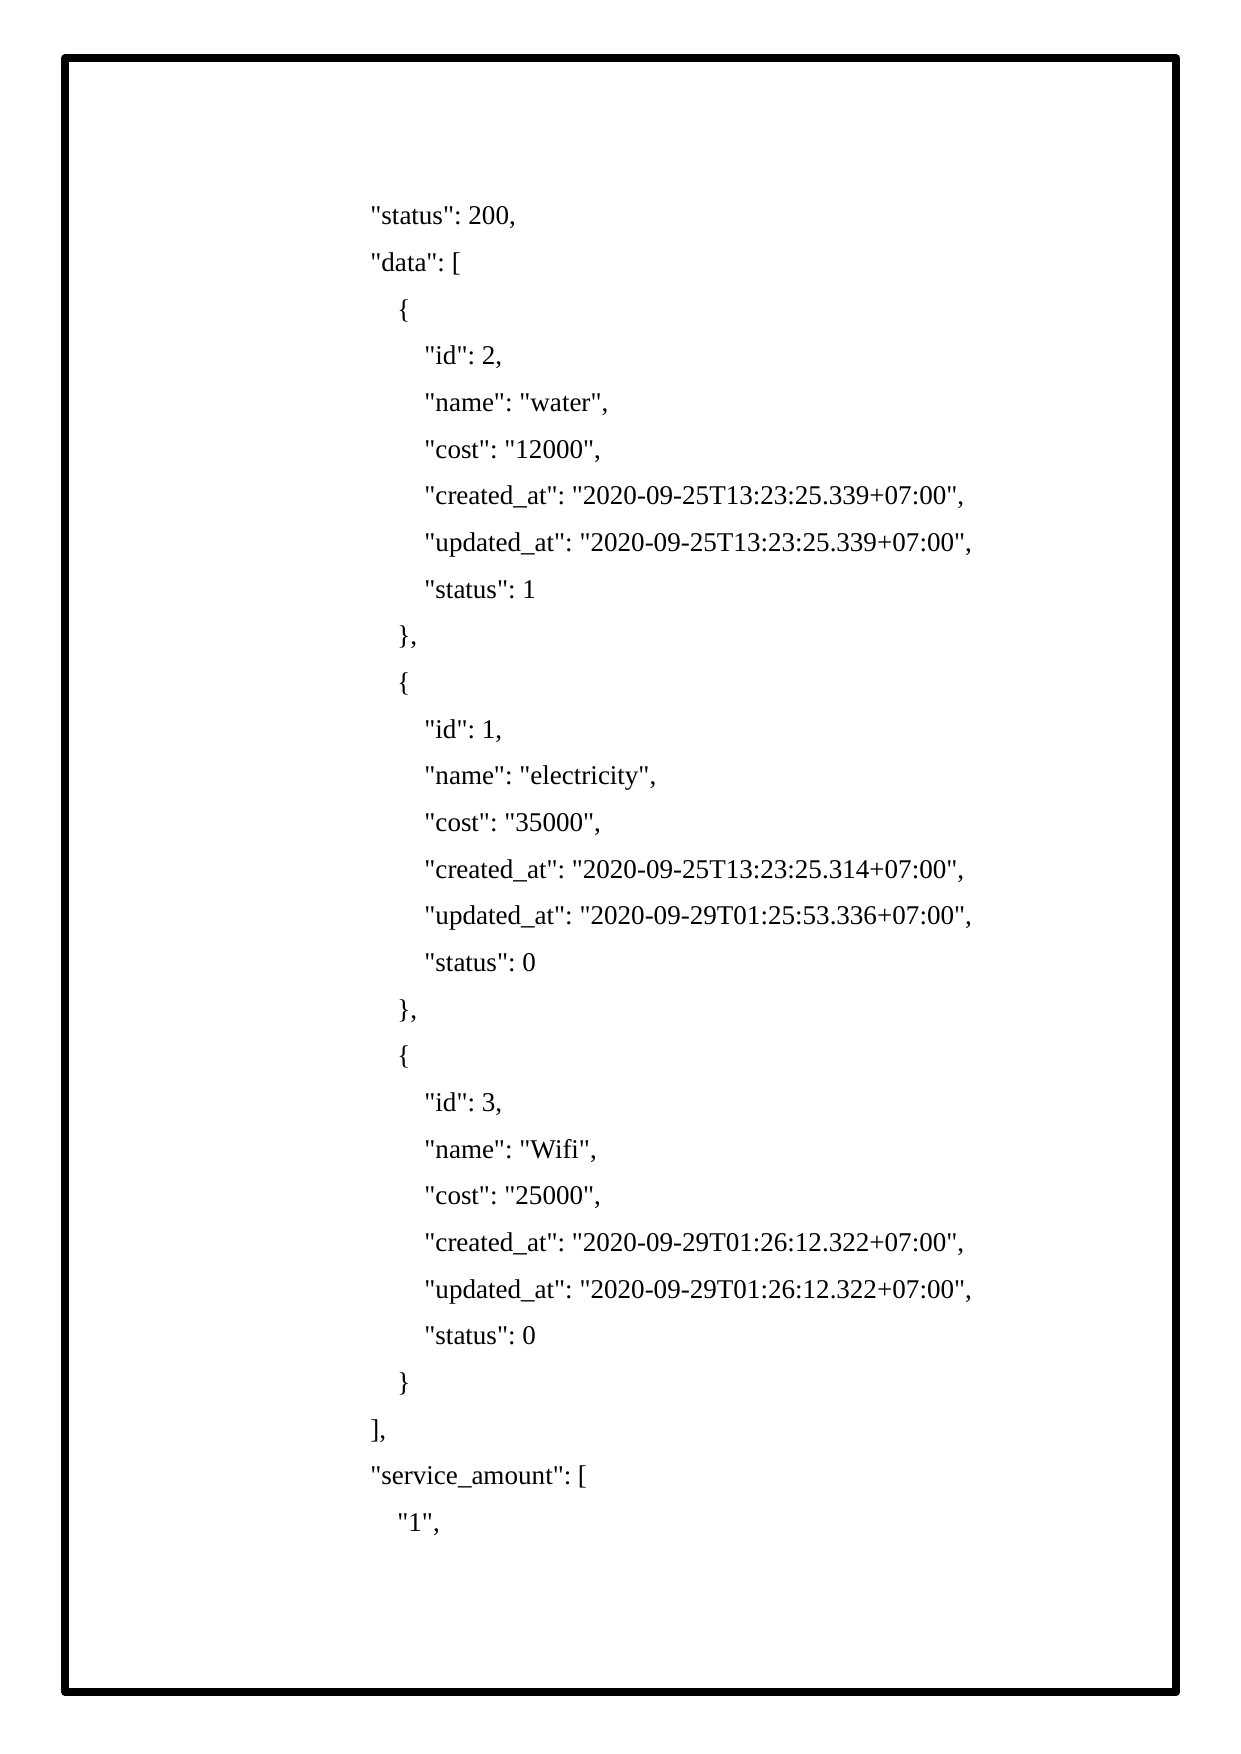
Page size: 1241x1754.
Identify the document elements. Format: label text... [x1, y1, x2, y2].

text { [343, 293, 1122, 324]
text "name": "water", [343, 386, 1122, 417]
text ], [343, 1413, 1122, 1444]
text "status": 1 [343, 573, 1122, 604]
text "id": 2, [343, 339, 1122, 371]
text "created_at": "2020-09-25T13:23:25.339+07:00", [343, 479, 1122, 511]
text }, [343, 619, 1122, 651]
text "created_at": "2020-09-29T01:26:12.322+07:00", [343, 1226, 1122, 1257]
text "updated_at": "2020-09-25T13:23:25.339+07:00", [343, 526, 1122, 557]
text { [343, 666, 1122, 697]
text "id": 1, [343, 713, 1122, 744]
text "updated_at": "2020-09-29T01:25:53.336+07:00", [343, 899, 1122, 931]
text "name": "electricity", [343, 759, 1122, 791]
text "cost": "12000", [343, 433, 1122, 464]
text "cost": "35000", [343, 806, 1122, 837]
text }, [343, 993, 1122, 1024]
text "status": 200, [343, 199, 1122, 231]
text { [343, 1039, 1122, 1071]
text "status": 0 [343, 946, 1122, 977]
text "service_amount": [ [343, 1459, 1122, 1491]
text "updated_at": "2020-09-29T01:26:12.322+07:00", [343, 1273, 1122, 1304]
text "id": 3, [343, 1086, 1122, 1117]
text } [343, 1366, 1122, 1397]
text "name": "Wifi", [343, 1133, 1122, 1164]
text "created_at": "2020-09-25T13:23:25.314+07:00", [343, 853, 1122, 884]
text "data": [ [343, 246, 1122, 277]
text "cost": "25000", [343, 1179, 1122, 1211]
text "status": 0 [343, 1319, 1122, 1351]
text "1", [343, 1506, 1122, 1537]
